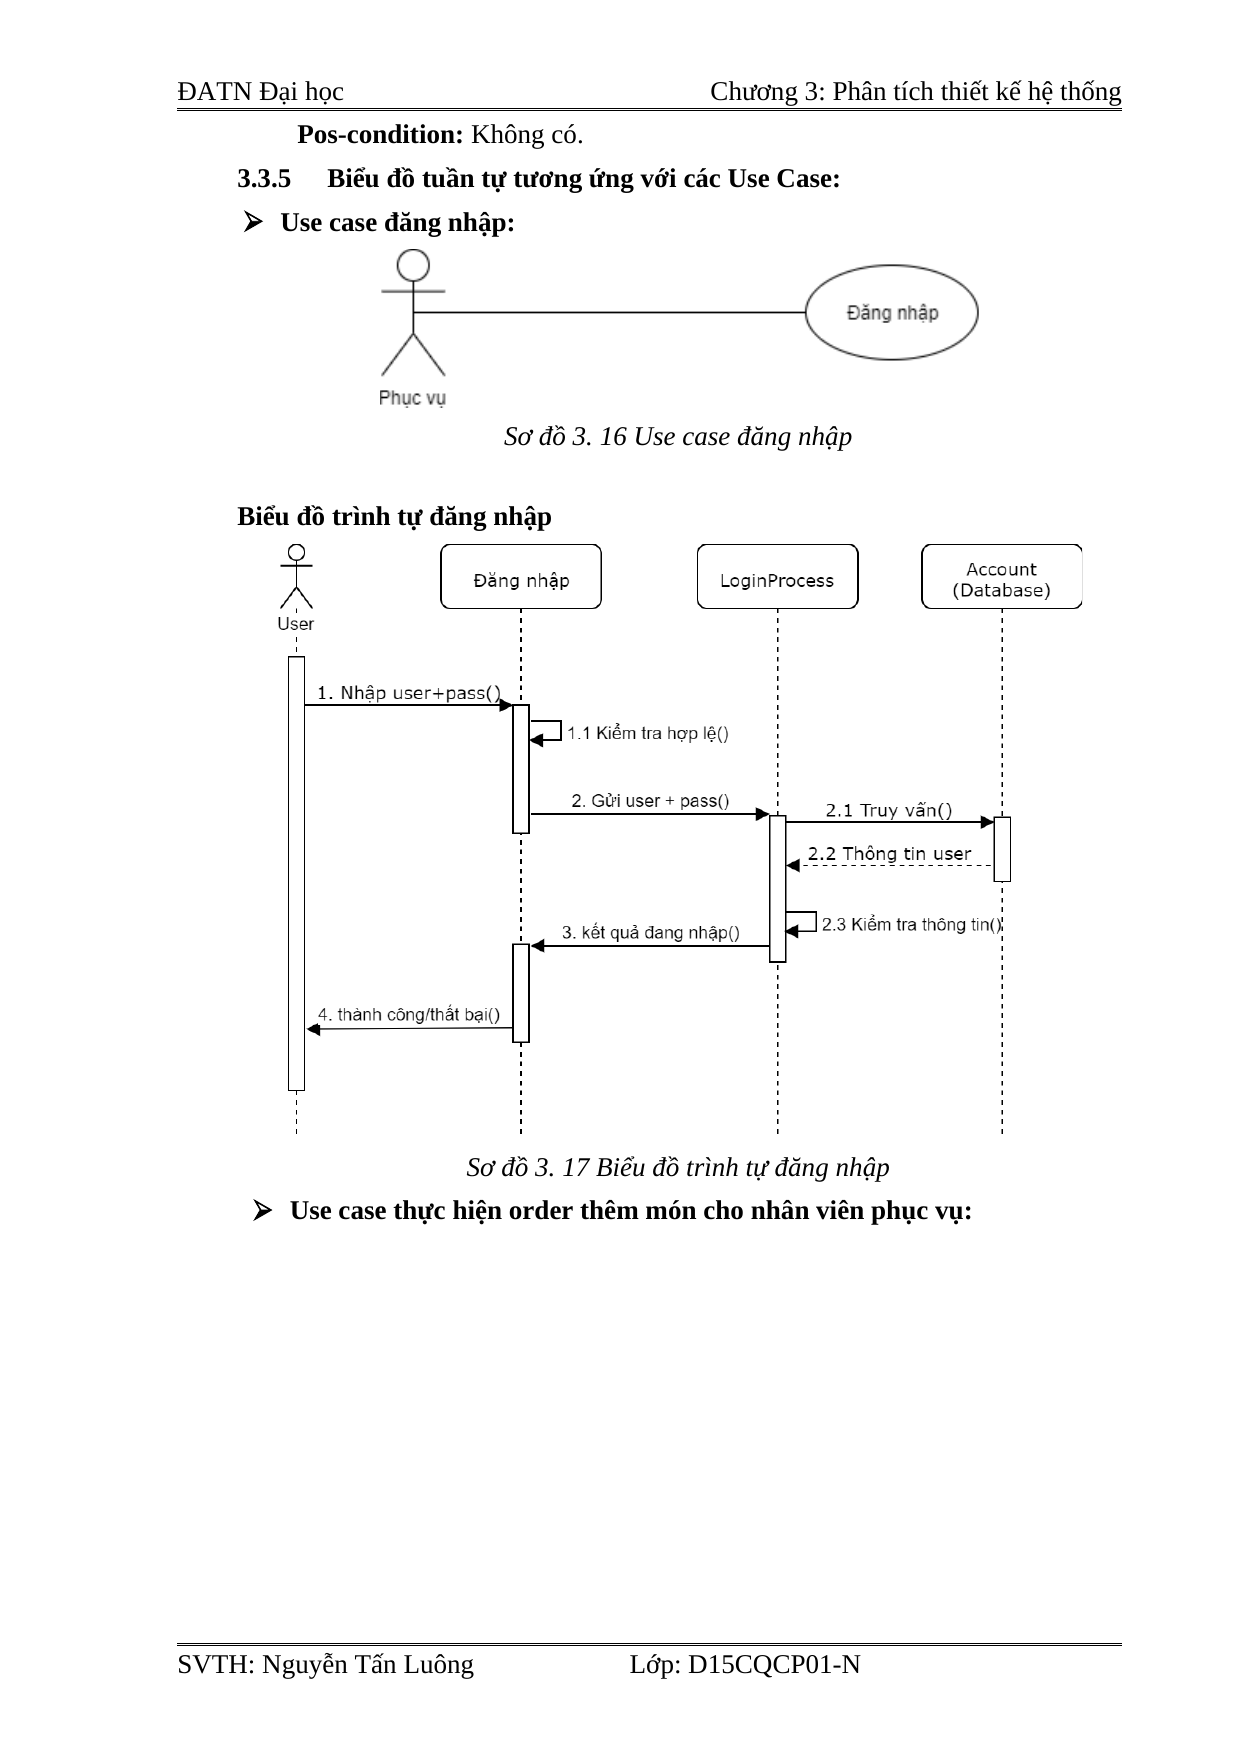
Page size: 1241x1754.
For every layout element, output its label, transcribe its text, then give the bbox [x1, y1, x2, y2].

list Biểu đồ tuần tự tương ứng với các Use Case: [237, 162, 1122, 193]
text Sơ đồ 3. 17 Biểu đồ trình tự đăng nhập [237, 1151, 1122, 1182]
list Use case đăng nhập: [243, 206, 1122, 237]
text Pos-condition: Không có. [297, 118, 1122, 150]
text Sơ đồ 3. 16 Use case đăng nhập [237, 419, 1122, 451]
text Biểu đồ trình tự đăng nhập [237, 501, 1122, 532]
list Use case thực hiện order thêm món cho nhân viên phục vụ: [252, 1194, 1122, 1226]
picture [380, 249, 979, 408]
picture [276, 544, 1083, 1139]
